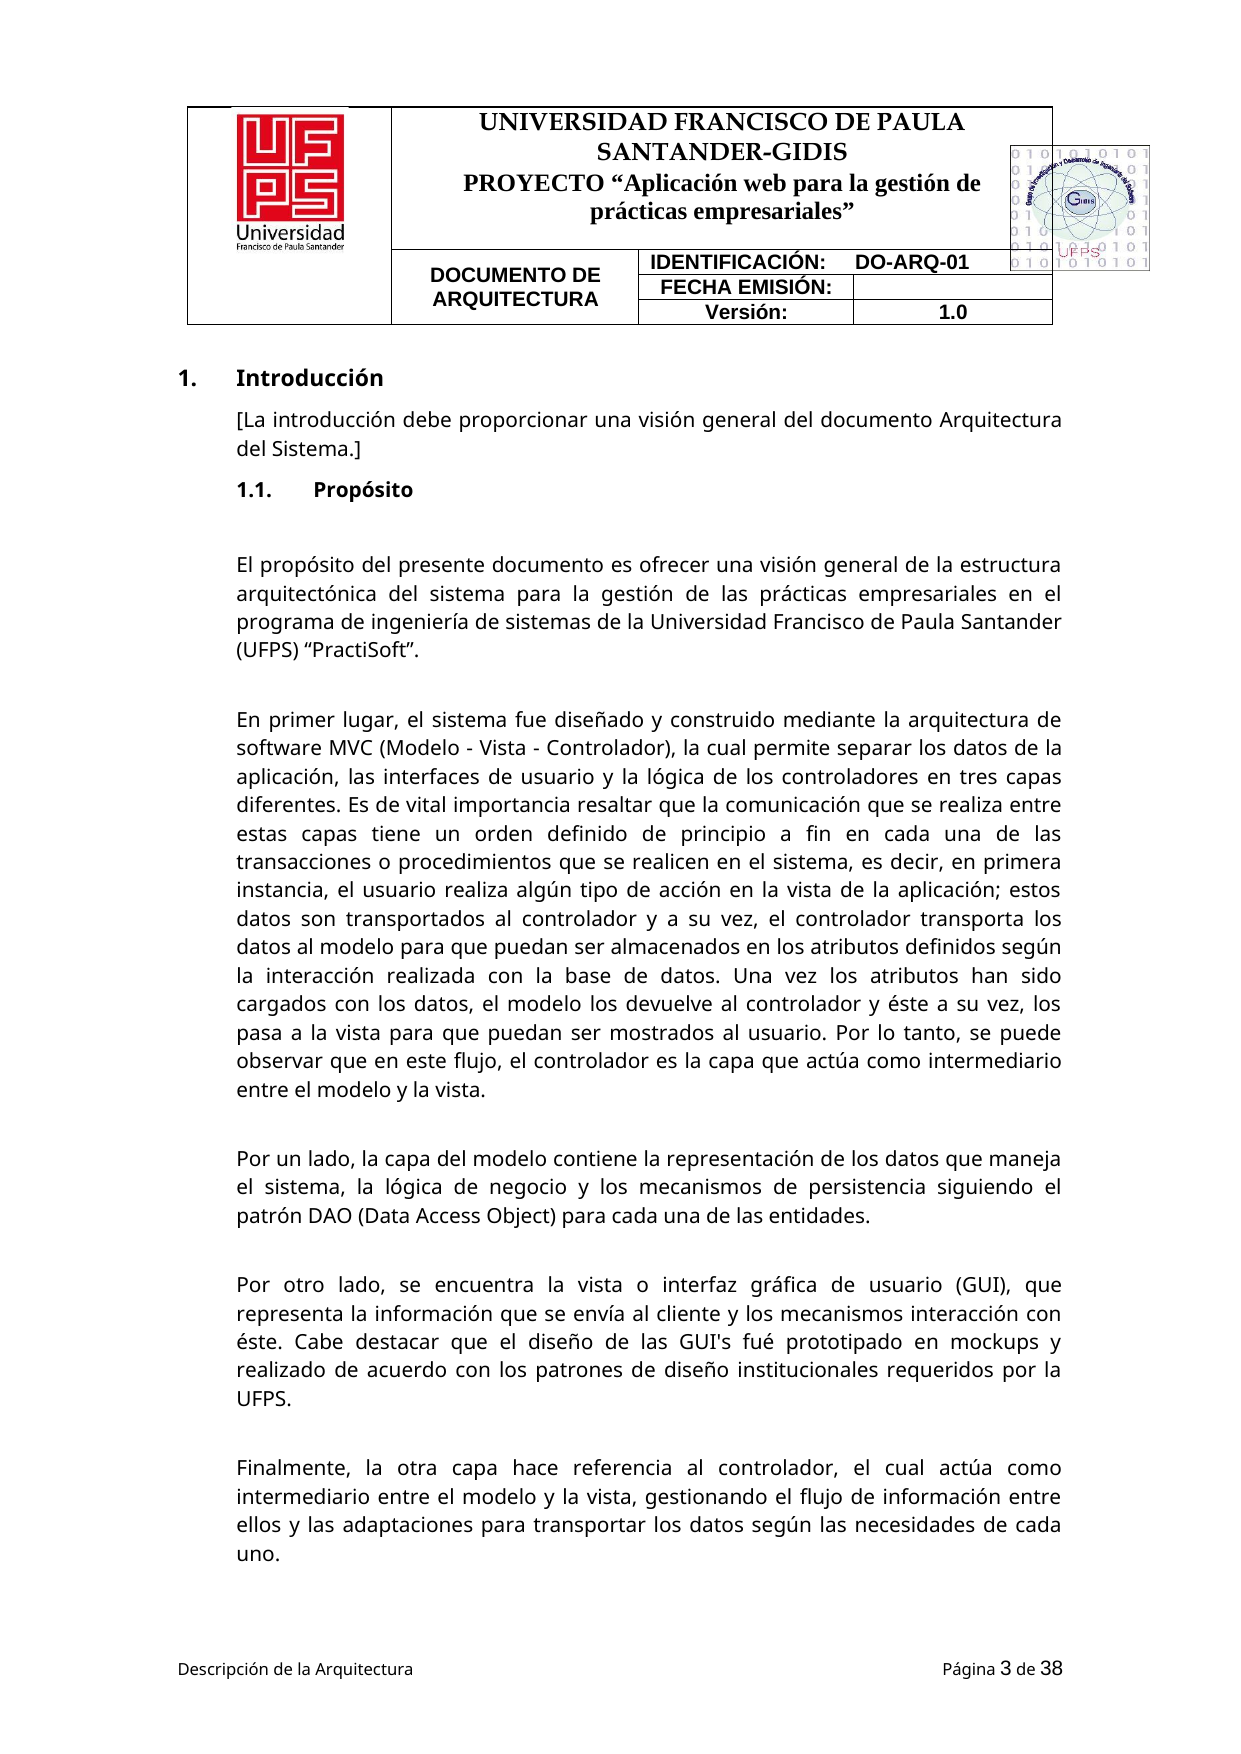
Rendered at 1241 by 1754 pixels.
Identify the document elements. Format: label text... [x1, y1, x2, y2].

list Propósito [236, 475, 1063, 503]
text [La introducción debe proporcionar una visión general del documento Arquitectura del Sistema.] [236, 405, 1063, 462]
list Introducción [177, 362, 1063, 393]
text El propósito del presente documento es ofrecer una visión general de la estructura arquitectónica del sistema para la gestión de las prácticas empresariales en el programa de ingeniería de sistemas de la Universidad Francisco de Paula Santander (UFPS) “PractiSoft”. [236, 550, 1063, 664]
picture [231, 107, 349, 255]
picture [1010, 250, 1052, 272]
picture [1053, 145, 1151, 272]
text Por un lado, la capa del modelo contiene la representación de los datos que maneja el sistema, la lógica de negocio y los mecanismos de persistencia siguiendo el patrón DAO (Data Access Object) para cada una de las entidades. [236, 1144, 1063, 1229]
text Finalmente, la otra capa hace referencia al controlador, el cual actúa como intermediario entre el modelo y la vista, gestionando el flujo de información entre ellos y las adaptaciones para transportar los datos según las necesidades de cada uno. [236, 1453, 1063, 1567]
picture [1010, 145, 1052, 249]
text Por otro lado, se encuentra la vista o interfaz gráfica de usuario (GUI), que representa la información que se envía al cliente y los mecanismos interacción con éste. Cabe destacar que el diseño de las GUI's fué prototipado en mockups y realizado de acuerdo con los patrones de diseño institucionales requeridos por la UFPS. [236, 1270, 1063, 1412]
text En primer lugar, el sistema fue diseñado y construido mediante la arquitectura de software MVC (Modelo - Vista - Controlador), la cual permite separar los datos de la aplicación, las interfaces de usuario y la lógica de los controladores en tres capas diferentes. Es de vital importancia resaltar que la comunicación que se realiza entre estas capas tiene un orden definido de principio a fin en cada una de las transacciones o procedimientos que se realicen en el sistema, es decir, en primera instancia, el usuario realiza algún tipo de acción en la vista de la aplicación; estos datos son transportados al controlador y a su vez, el controlador transporta los datos al modelo para que puedan ser almacenados en los atributos definidos según la interacción realizada con la base de datos. Una vez los atributos han sido cargados con los datos, el modelo los devuelve al controlador y éste a su vez, los pasa a la vista para que puedan ser mostrados al usuario. Por lo tanto, se puede observar que en este flujo, el controlador es la capa que actúa como intermediario entre el modelo y la vista. [236, 705, 1063, 1103]
